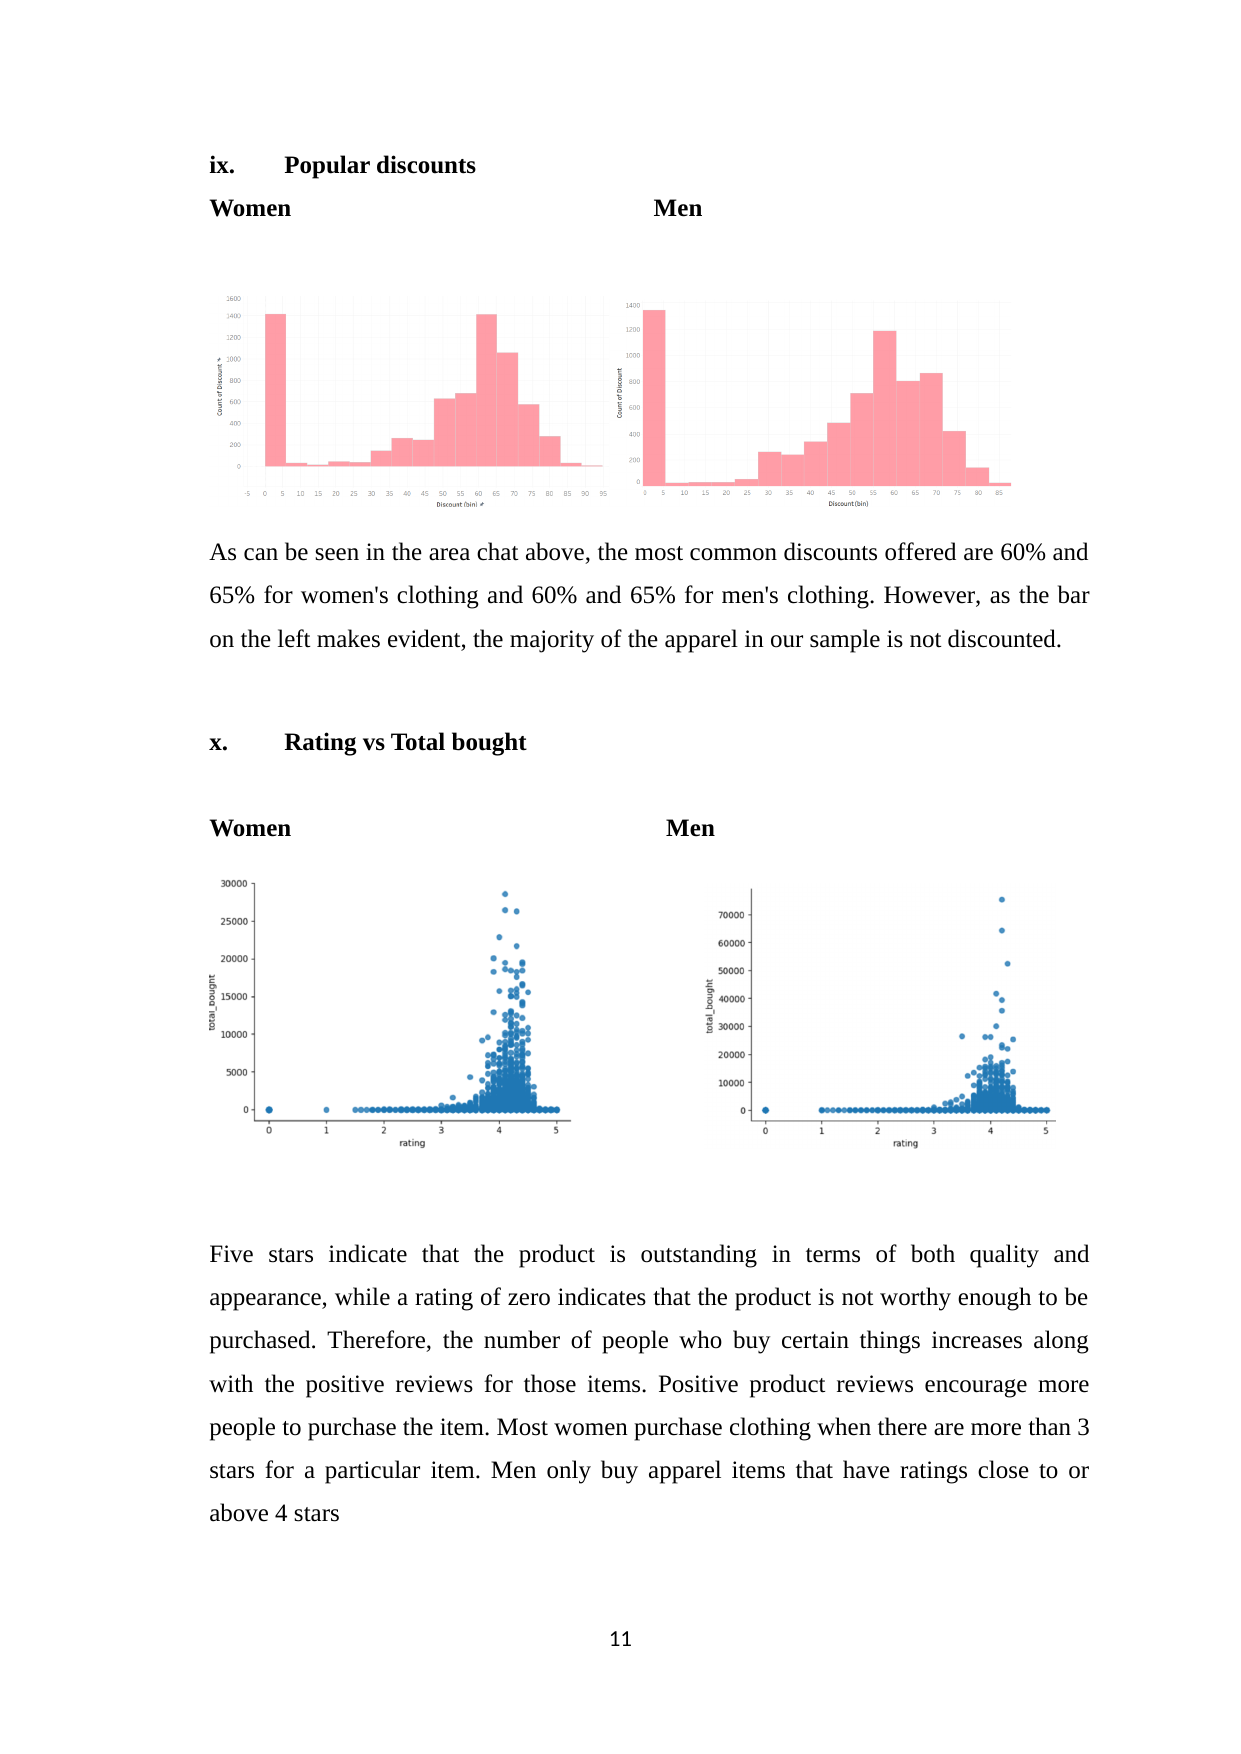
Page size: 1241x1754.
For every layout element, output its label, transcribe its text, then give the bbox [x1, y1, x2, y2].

list Women Men [209, 193, 1090, 222]
picture [703, 883, 1056, 1149]
list Women Men [209, 813, 1090, 842]
text Five stars indicate that the product is outstanding in terms of both quality and appearance, while a rating of zero indicates that the product is not worthy enough to be purchased. Therefore, the number of people who buy certain things increases along with the positive reviews for those items. Positive product reviews encourage more people to purchase the item. Most women purchase clothing when there are more than 3 stars for a particular item. Men only buy apparel items that have ratings close to or above 4 stars [209, 1239, 1090, 1527]
picture [209, 872, 573, 1149]
list Rating vs Total bought [209, 727, 1090, 755]
list Popular discounts [209, 150, 1090, 179]
text As can be seen in the area chat above, the most common discounts offered are 60% and 65% for women's clothing and 60% and 65% for men's clothing. However, as the bar on the left makes evident, the majority of the apparel in our sample is not discounted. [209, 537, 1090, 652]
picture [209, 296, 1012, 507]
